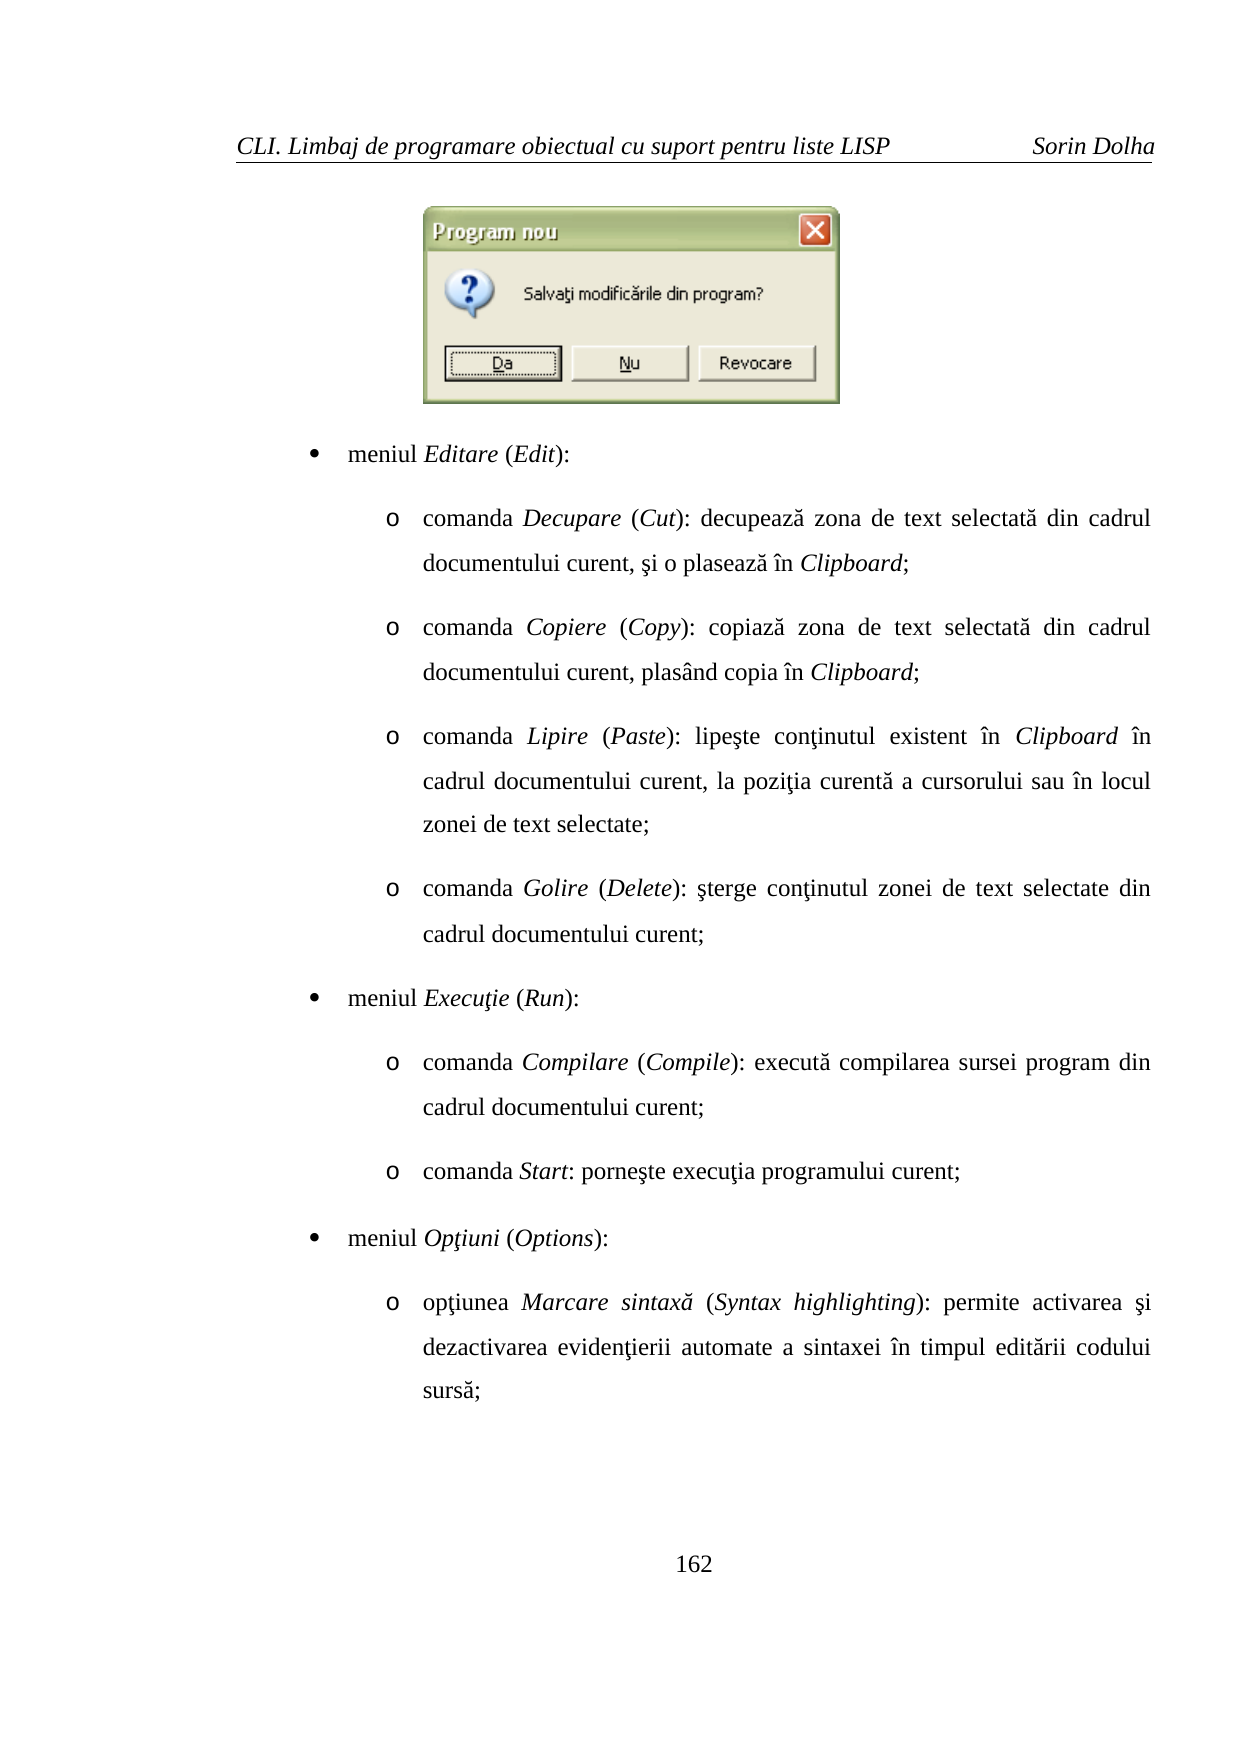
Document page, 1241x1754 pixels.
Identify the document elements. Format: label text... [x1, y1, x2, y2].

list meniul Editare (Edit): [310, 439, 1152, 468]
list meniul Opţiuni (Options): [310, 1223, 1152, 1252]
list comanda Copiere (Copy): copiază zona de text selectată din cadrul documentului curent, plasând copia în Clipboard; [385, 612, 1152, 686]
list comanda Start: porneşte execuţia programului curent; [385, 1156, 1152, 1187]
list meniul Execuţie (Run): [310, 983, 1152, 1011]
list comanda Decupare (Cut): decupează zona de text selectată din cadrul documentului curent, şi o plasează în Clipboard; [385, 503, 1152, 577]
list comanda Compilare (Compile): execută compilarea sursei program din cadrul documentului curent; [385, 1047, 1152, 1121]
list opţiunea Marcare sintaxă (Syntax highlighting): permite activarea şi dezactivarea evidenţierii automate a sintaxei în timpul editării codului sursă; [385, 1287, 1152, 1404]
list comanda Lipire (Paste): lipeşte conţinutul existent în Clipboard în cadrul documentului curent, la poziţia curentă a cursorului sau în locul zonei de text selectate; [385, 721, 1152, 838]
picture [423, 206, 840, 404]
list comanda Golire (Delete): şterge conţinutul zonei de text selectate din cadrul documentului curent; [385, 873, 1152, 947]
